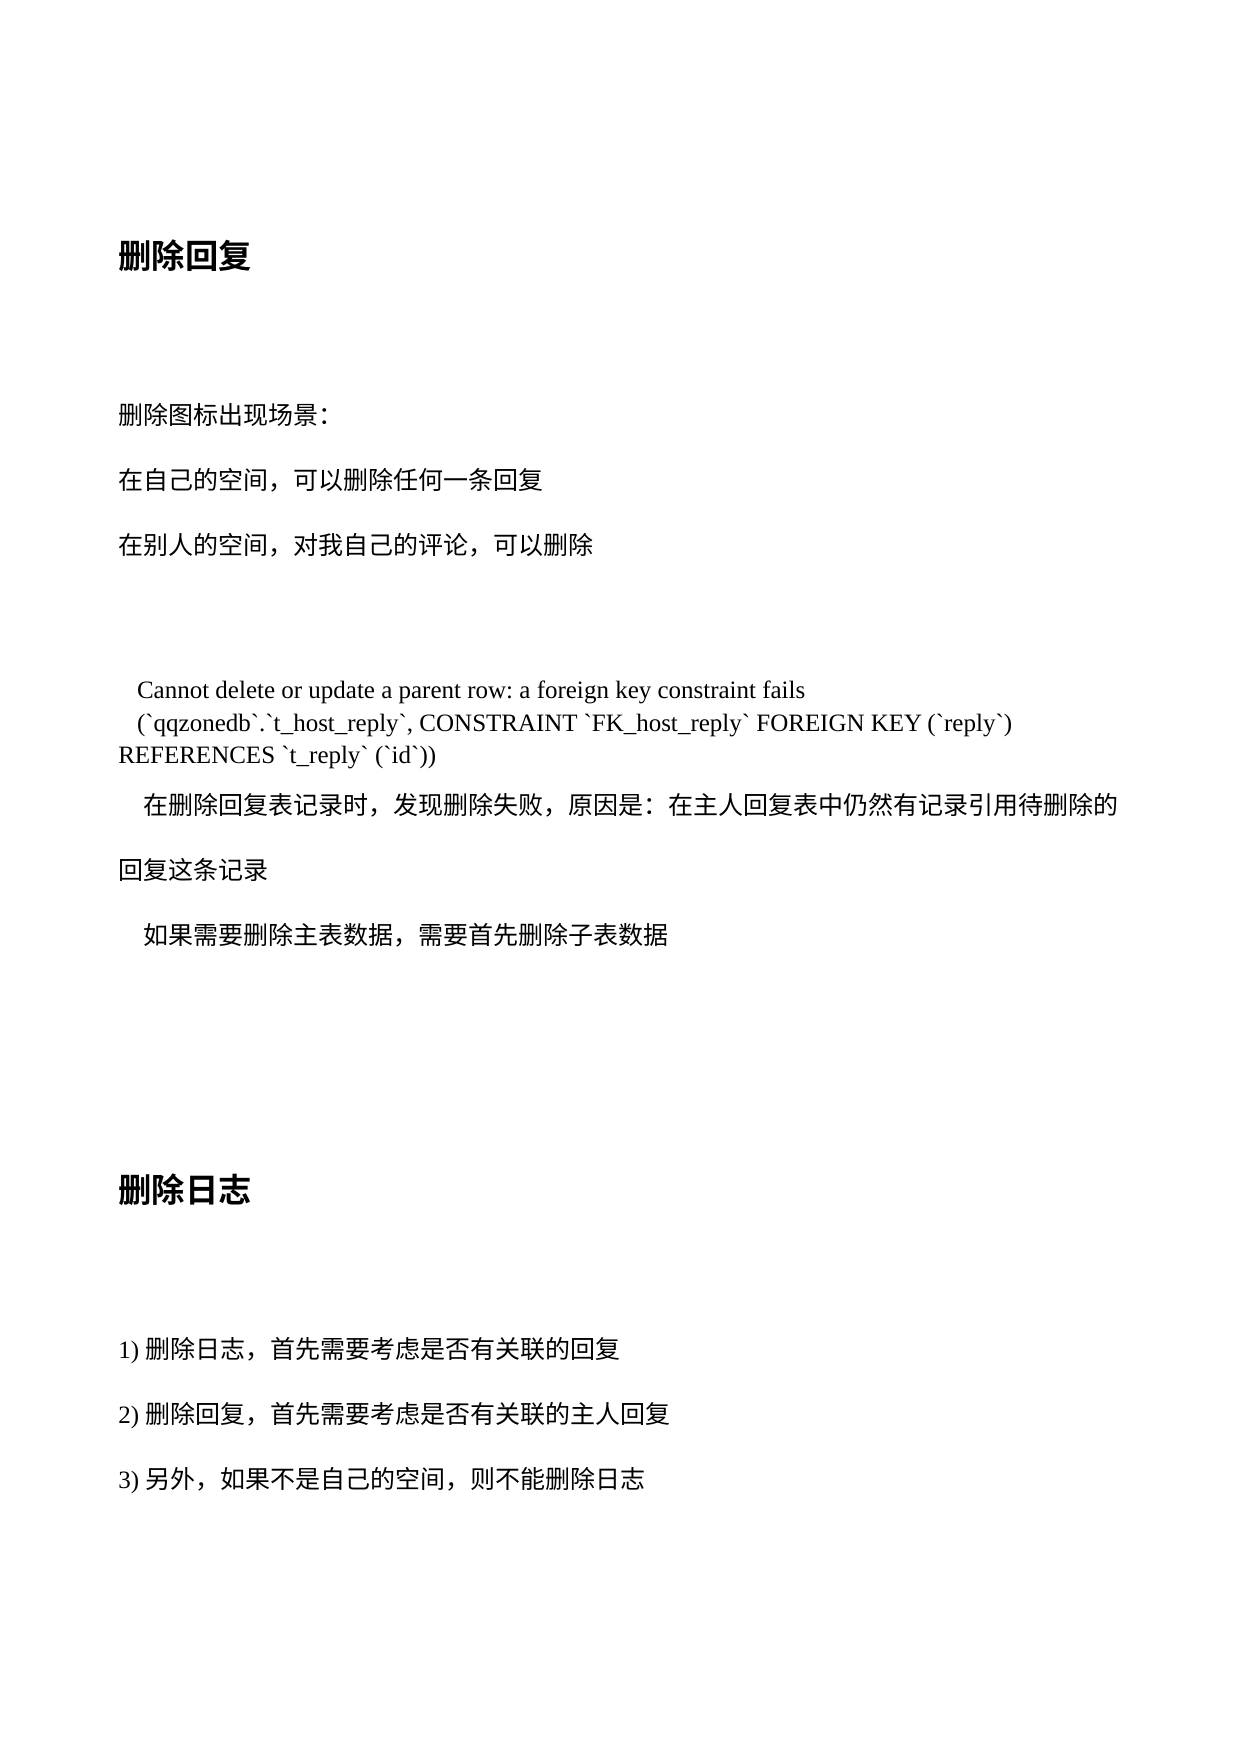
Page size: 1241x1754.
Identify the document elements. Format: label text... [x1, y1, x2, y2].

text 1) 删除日志，首先需要考虑是否有关联的回复 [118, 1315, 1122, 1380]
subtitle 删除回复 [118, 222, 1122, 287]
text 3) 另外，如果不是自己的空间，则不能删除日志 [118, 1445, 1122, 1510]
text 如果需要删除主表数据，需要首先删除子表数据 [118, 901, 1122, 966]
text 在删除回复表记录时，发现删除失败，原因是：在主人回复表中仍然有记录引用待删除的回复这条记录 [118, 771, 1122, 901]
subtitle 删除日志 [118, 1155, 1122, 1220]
text 删除图标出现场景： [118, 381, 1122, 446]
text 在自己的空间，可以删除任何一条回复 [118, 446, 1122, 511]
text (`qqzonedb`.`t_host_reply`, CONSTRAINT `FK_host_reply` FOREIGN KEY (`reply`) REFERENCES `t_reply` (`id`)) [118, 706, 1122, 771]
text Cannot delete or update a parent row: a foreign key constraint fails [118, 673, 1122, 706]
text 在别人的空间，对我自己的评论，可以删除 [118, 511, 1122, 576]
text 2) 删除回复，首先需要考虑是否有关联的主人回复 [118, 1380, 1122, 1445]
